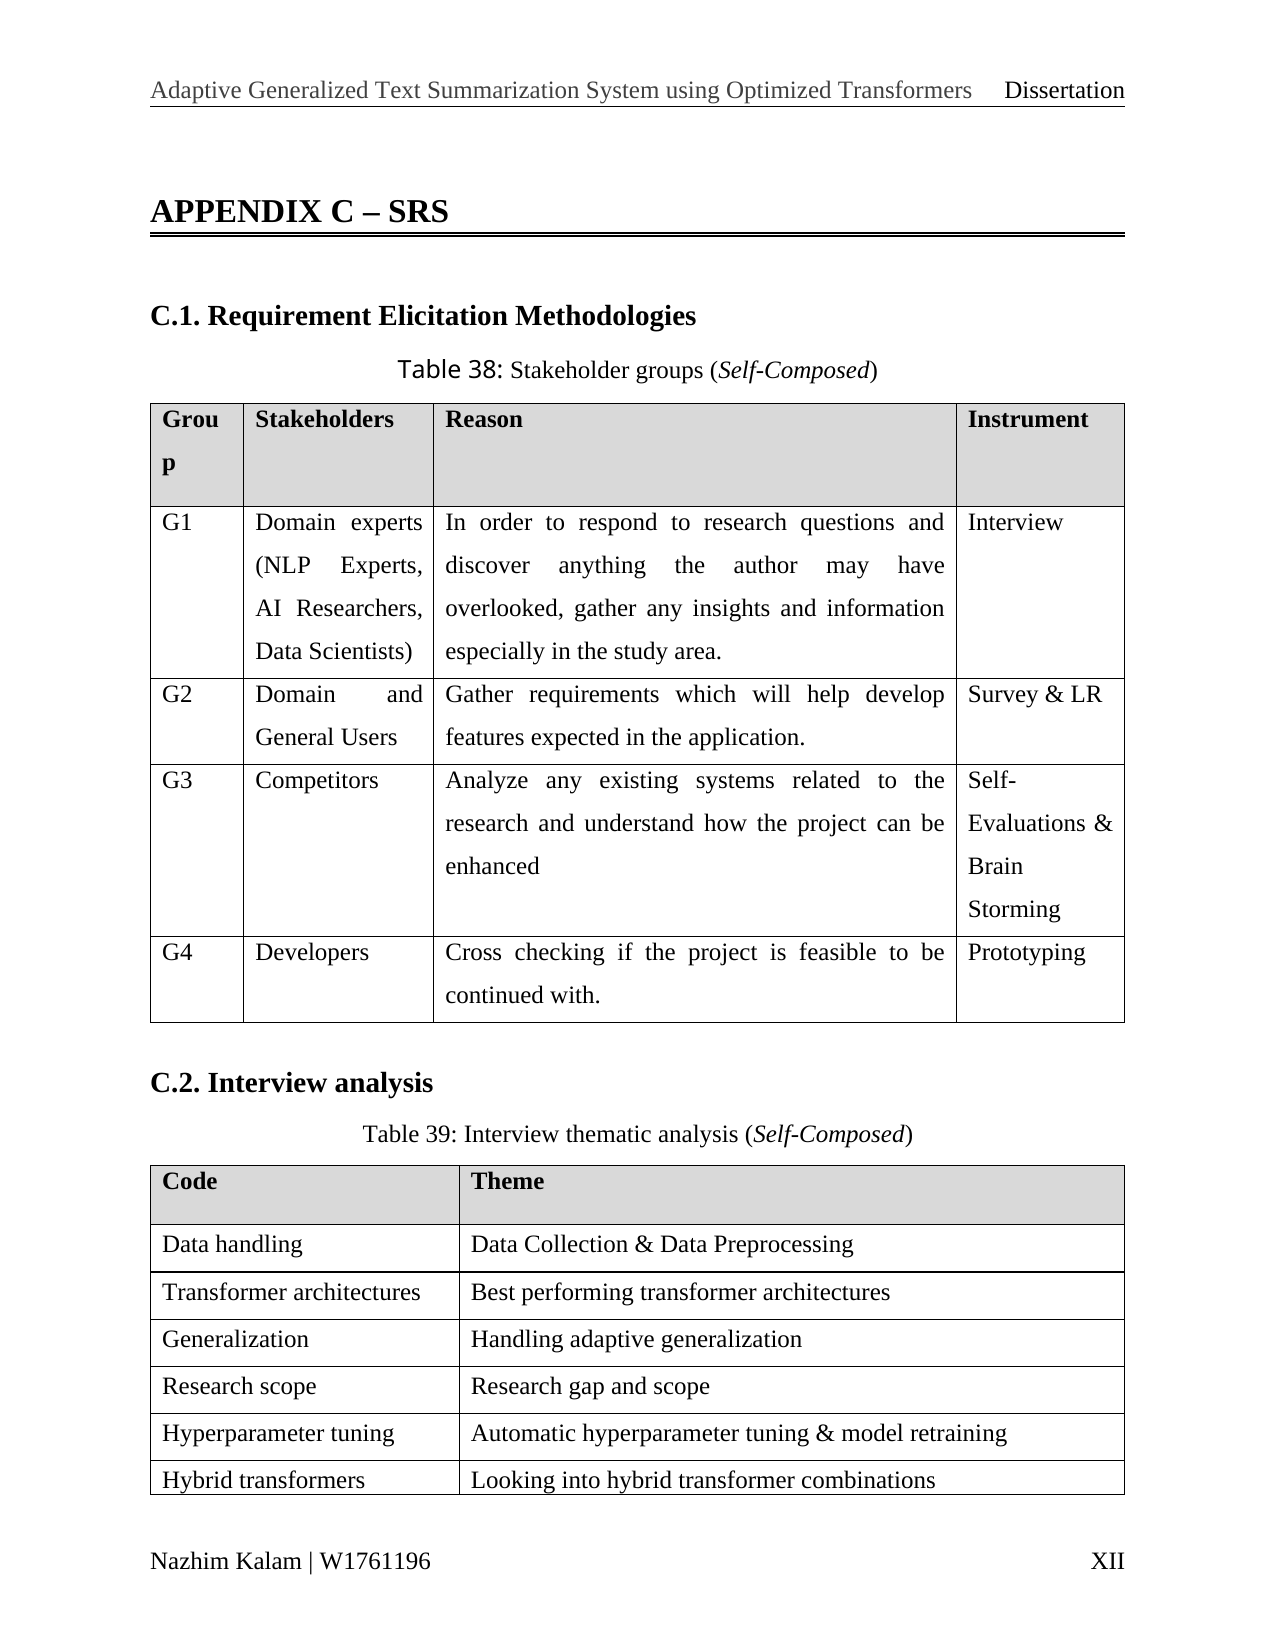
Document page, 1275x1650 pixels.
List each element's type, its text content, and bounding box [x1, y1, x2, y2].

table_cell Hyperparameter tuning [151, 1414, 459, 1460]
table_cell In order to respond to research questions and discover anything the author may have overlooked, gather any insights and information especially in the study area. [434, 507, 956, 678]
table_cell Automatic hyperparameter tuning & model retraining [460, 1414, 1124, 1460]
table_header Group [151, 404, 243, 506]
table_cell G2 [151, 679, 243, 764]
table_cell Interview [957, 507, 1124, 678]
subtitle C.1. Requirement Elicitation Methodologies [150, 298, 1125, 331]
table_cell Generalization [151, 1320, 459, 1366]
table_cell Handling adaptive generalization [460, 1320, 1124, 1366]
table_header Code [151, 1166, 459, 1224]
table_header Instrument [957, 404, 1124, 506]
table_header Reason [434, 404, 956, 506]
text Table 39: Interview thematic analysis (Self-Composed) [150, 1119, 1125, 1148]
table_cell Developers [244, 937, 433, 1022]
subtitle APPENDIX C – SRS [150, 192, 1125, 232]
table_cell G1 [151, 507, 243, 678]
subtitle C.2. Interview analysis [150, 1065, 1125, 1098]
table_cell Cross checking if the project is feasible to be continued with. [434, 937, 956, 1022]
table_cell Self-Evaluations & Brain Storming [957, 765, 1124, 936]
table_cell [460, 1461, 1124, 1494]
table_cell G3 [151, 765, 243, 936]
table_header Theme [460, 1166, 1124, 1224]
table_cell Research scope [151, 1367, 459, 1413]
table_cell Data handling [151, 1225, 459, 1271]
table_cell G4 [151, 937, 243, 1022]
table_cell Best performing transformer architectures [460, 1273, 1124, 1318]
table_cell Transformer architectures [151, 1273, 459, 1318]
table_cell Analyze any existing systems related to the research and understand how the project can be enhanced [434, 765, 956, 936]
table_cell Domain experts (NLP Experts, AI Researchers, Data Scientists) [244, 507, 433, 678]
table_cell Hybrid transformers [151, 1461, 459, 1494]
table_cell Competitors [244, 765, 433, 936]
table_cell Research gap and scope [460, 1367, 1124, 1413]
table_cell Prototyping [957, 937, 1124, 1022]
table_header Stakeholders [244, 404, 433, 506]
text Table 38: Stakeholder groups (Self-Composed) [150, 352, 1125, 386]
table_cell Domain and General Users [244, 679, 433, 764]
table_cell Survey & LR [957, 679, 1124, 764]
table_cell Data Collection & Data Preprocessing [460, 1225, 1124, 1271]
table_cell Gather requirements which will help develop features expected in the application. [434, 679, 956, 764]
